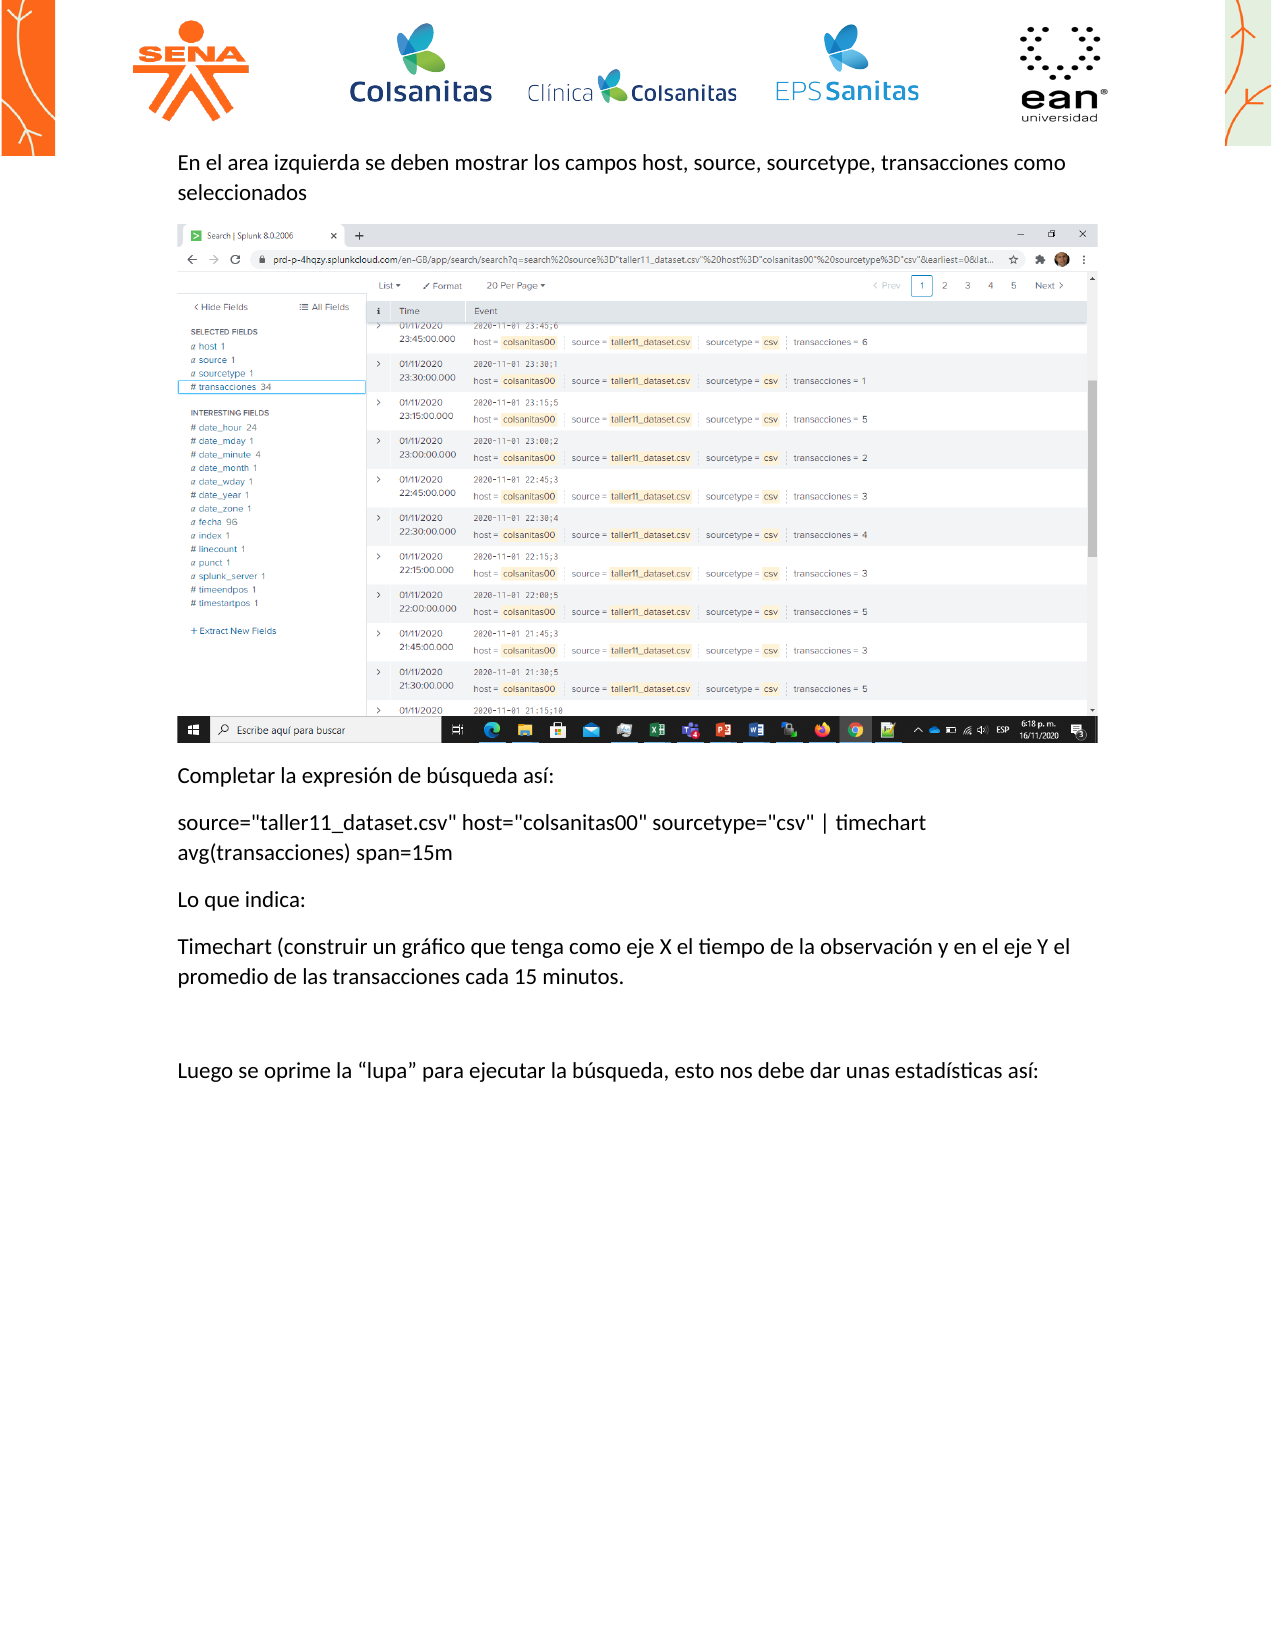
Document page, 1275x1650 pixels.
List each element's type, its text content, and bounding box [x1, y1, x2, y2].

text Lo que indica: [177, 885, 1098, 913]
text Luego se oprime la “lupa” para ejecutar la búsqueda, esto nos debe dar unas estadísticas así: [177, 1056, 1098, 1084]
picture [350, 23, 492, 102]
picture [528, 69, 737, 103]
picture [1, 0, 56, 156]
picture [773, 17, 919, 106]
text Completar la expresión de búsqueda así: [177, 761, 1098, 789]
picture [996, 14, 1124, 136]
picture [1225, 0, 1272, 146]
text En el area izquierda se deben mostrar los campos host, source, sourcetype, transacciones como seleccionados [177, 148, 1098, 206]
picture [177, 224, 1098, 743]
text source="taller11_dataset.csv" host="colsanitas00" sourcetype="csv" | timechart avg(transacciones) span=15m [177, 808, 1098, 866]
text Timechart (construir un gráfico que tenga como eje X el tiempo de la observación y en el eje Y el promedio de las transacciones cada 15 minutos. [177, 932, 1098, 990]
picture [115, 14, 255, 128]
